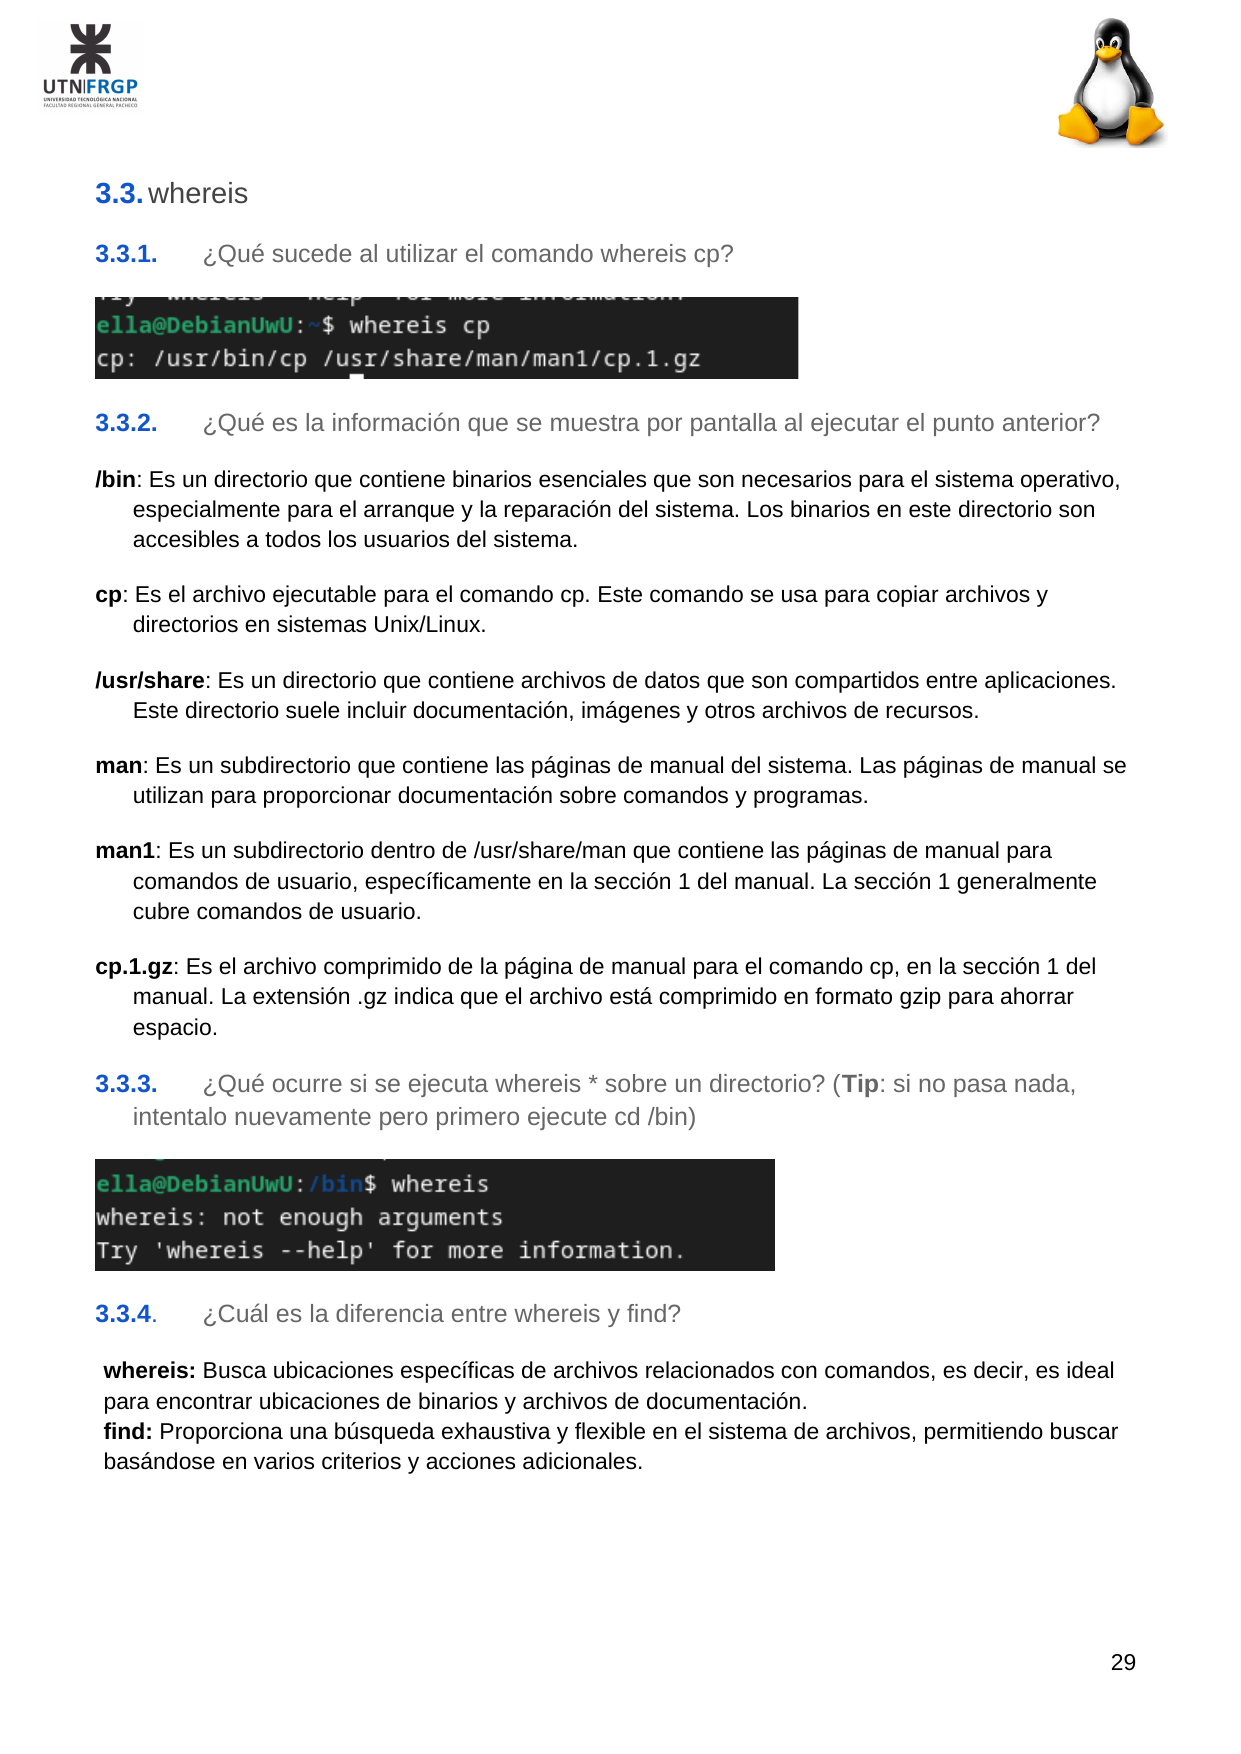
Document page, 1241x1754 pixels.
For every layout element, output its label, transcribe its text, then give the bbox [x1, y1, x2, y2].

text man: Es un subdirectorio que contiene las páginas de manual del sistema. Las páginas de manual se utilizan para proporcionar documentación sobre comandos y programas. [95, 752, 1136, 808]
subtitle 3.3.3. ¿Qué ocurre si se ejecuta whereis * sobre un directorio? (Tip: si no pasa nada, intentalo nuevamente pero primero ejecute cd /bin) [95, 1069, 1136, 1130]
text cp: Es el archivo ejecutable para el comando cp. Este comando se usa para copiar archivos y directorios en sistemas Unix/Linux. [95, 581, 1136, 638]
subtitle 3.3. whereis [95, 176, 1136, 209]
picture [1053, 18, 1168, 148]
text man1: Es un subdirectorio dentro de /usr/share/man que contiene las páginas de manual para comandos de usuario, específicamente en la sección 1 del manual. La sección 1 generalmente cubre comandos de usuario. [95, 837, 1136, 924]
picture [95, 1159, 775, 1271]
text /usr/share: Es un directorio que contiene archivos de datos que son compartidos entre aplicaciones. Este directorio suele incluir documentación, imágenes y otros archivos de recursos. [95, 667, 1136, 723]
subtitle 3.3.2. ¿Qué es la información que se muestra por pantalla al ejecutar el punto anterior? [95, 407, 1136, 436]
picture [36, 18, 146, 114]
picture [95, 297, 799, 379]
subtitle 3.3.4. ¿Cuál es la diferencia entre whereis y find? [95, 1299, 1136, 1328]
subtitle 3.3.1. ¿Qué sucede al utilizar el comando whereis cp? [95, 239, 1136, 268]
text /bin: Es un directorio que contiene binarios esenciales que son necesarios para el sistema operativo, especialmente para el arranque y la reparación del sistema. Los binarios en este directorio son accesibles a todos los usuarios del sistema. [95, 466, 1136, 552]
text cp.1.gz: Es el archivo comprimido de la página de manual para el comando cp, en la sección 1 del manual. La extensión .gz indica que el archivo está comprimido en formato gzip para ahorrar espacio. [95, 953, 1136, 1040]
text whereis: Busca ubicaciones específicas de archivos relacionados con comandos, es decir, es ideal para encontrar ubicaciones de binarios y archivos de documentación. [103, 1357, 1136, 1414]
text find: Proporciona una búsqueda exhaustiva y flexible en el sistema de archivos, permitiendo buscar basándose en varios criterios y acciones adicionales. [103, 1418, 1136, 1474]
